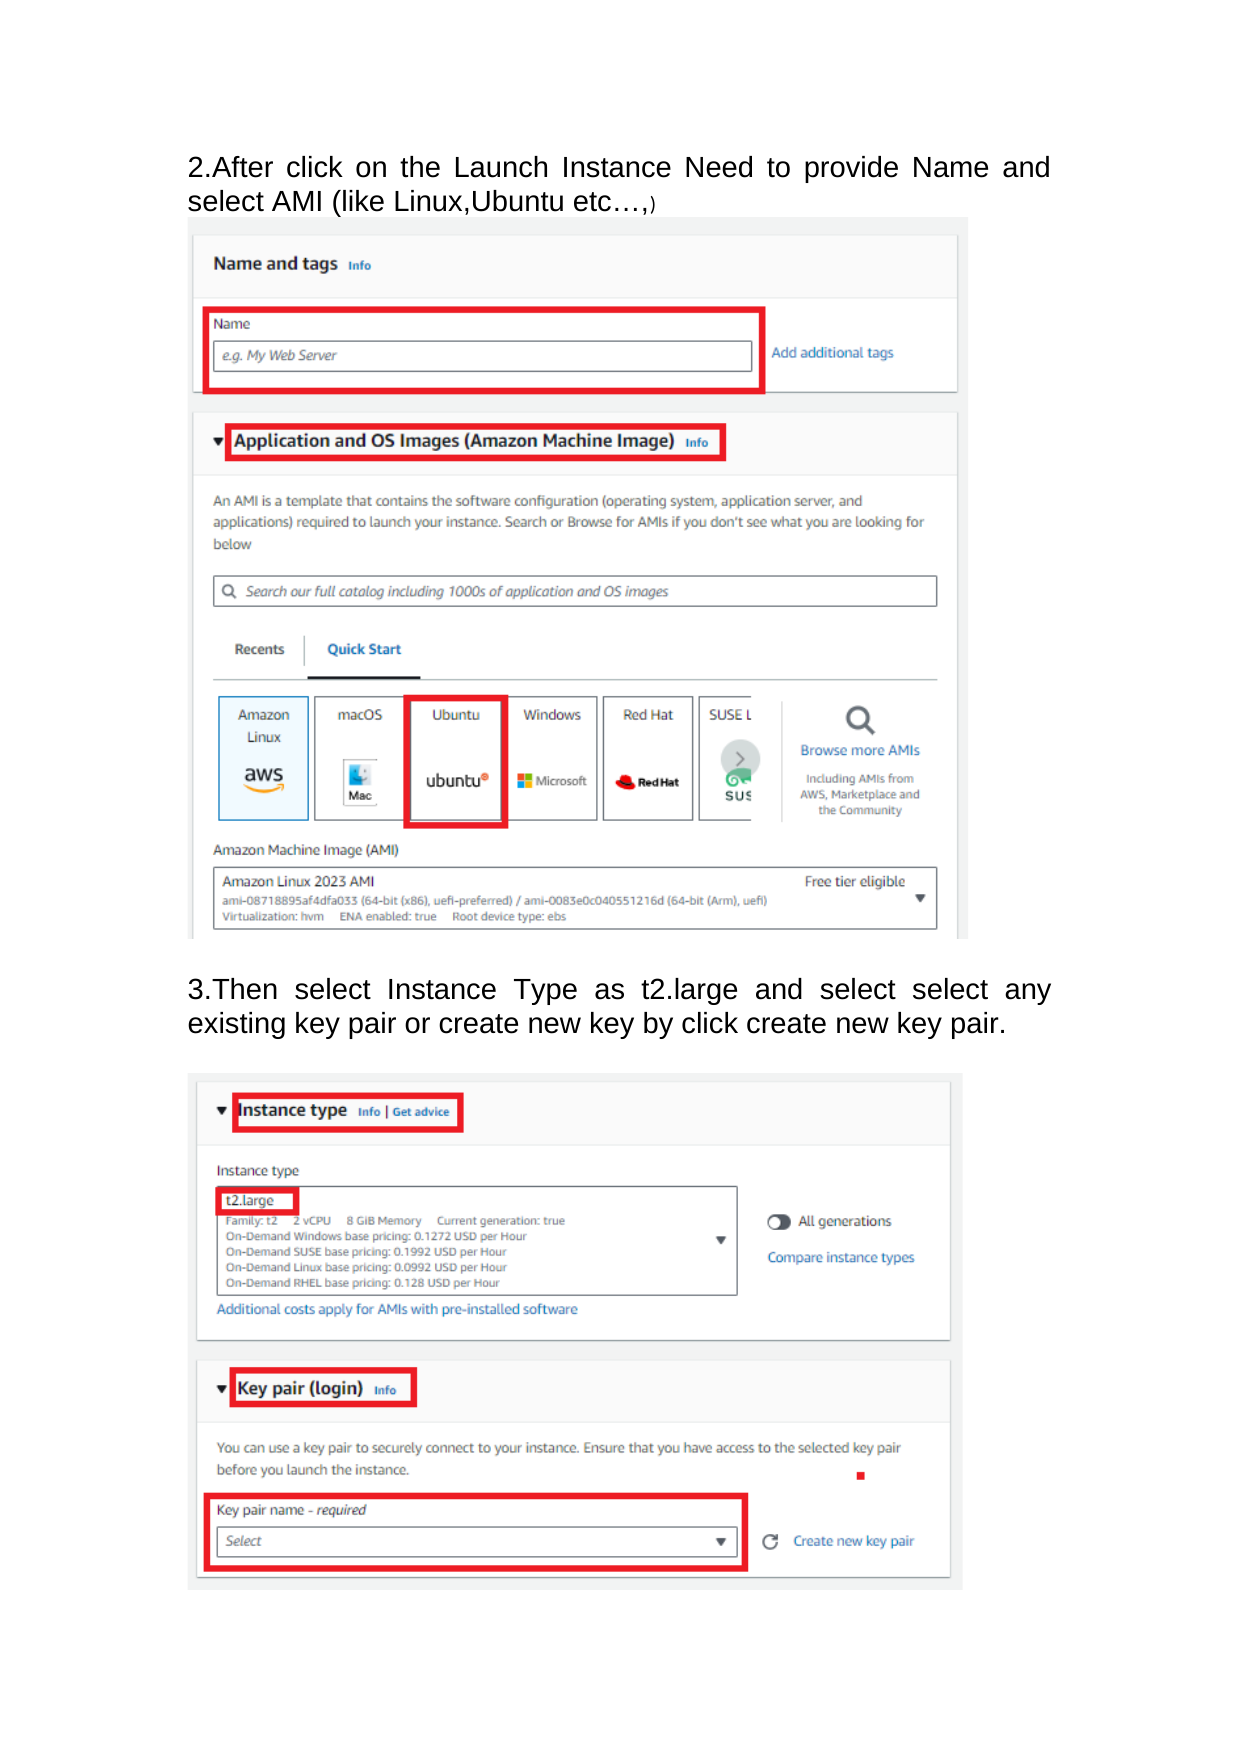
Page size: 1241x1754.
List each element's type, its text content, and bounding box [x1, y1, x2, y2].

picture [187, 217, 969, 939]
text 3.Then select Instance Type as t2.large and select select any existing key pair or create new key by click create new key pair. [187, 972, 1053, 1039]
picture [187, 1073, 963, 1590]
text 2.After click on the Launch Instance Need to provide Name and select AMI (like Linux,Ubuntu etc…,) [187, 150, 1053, 217]
